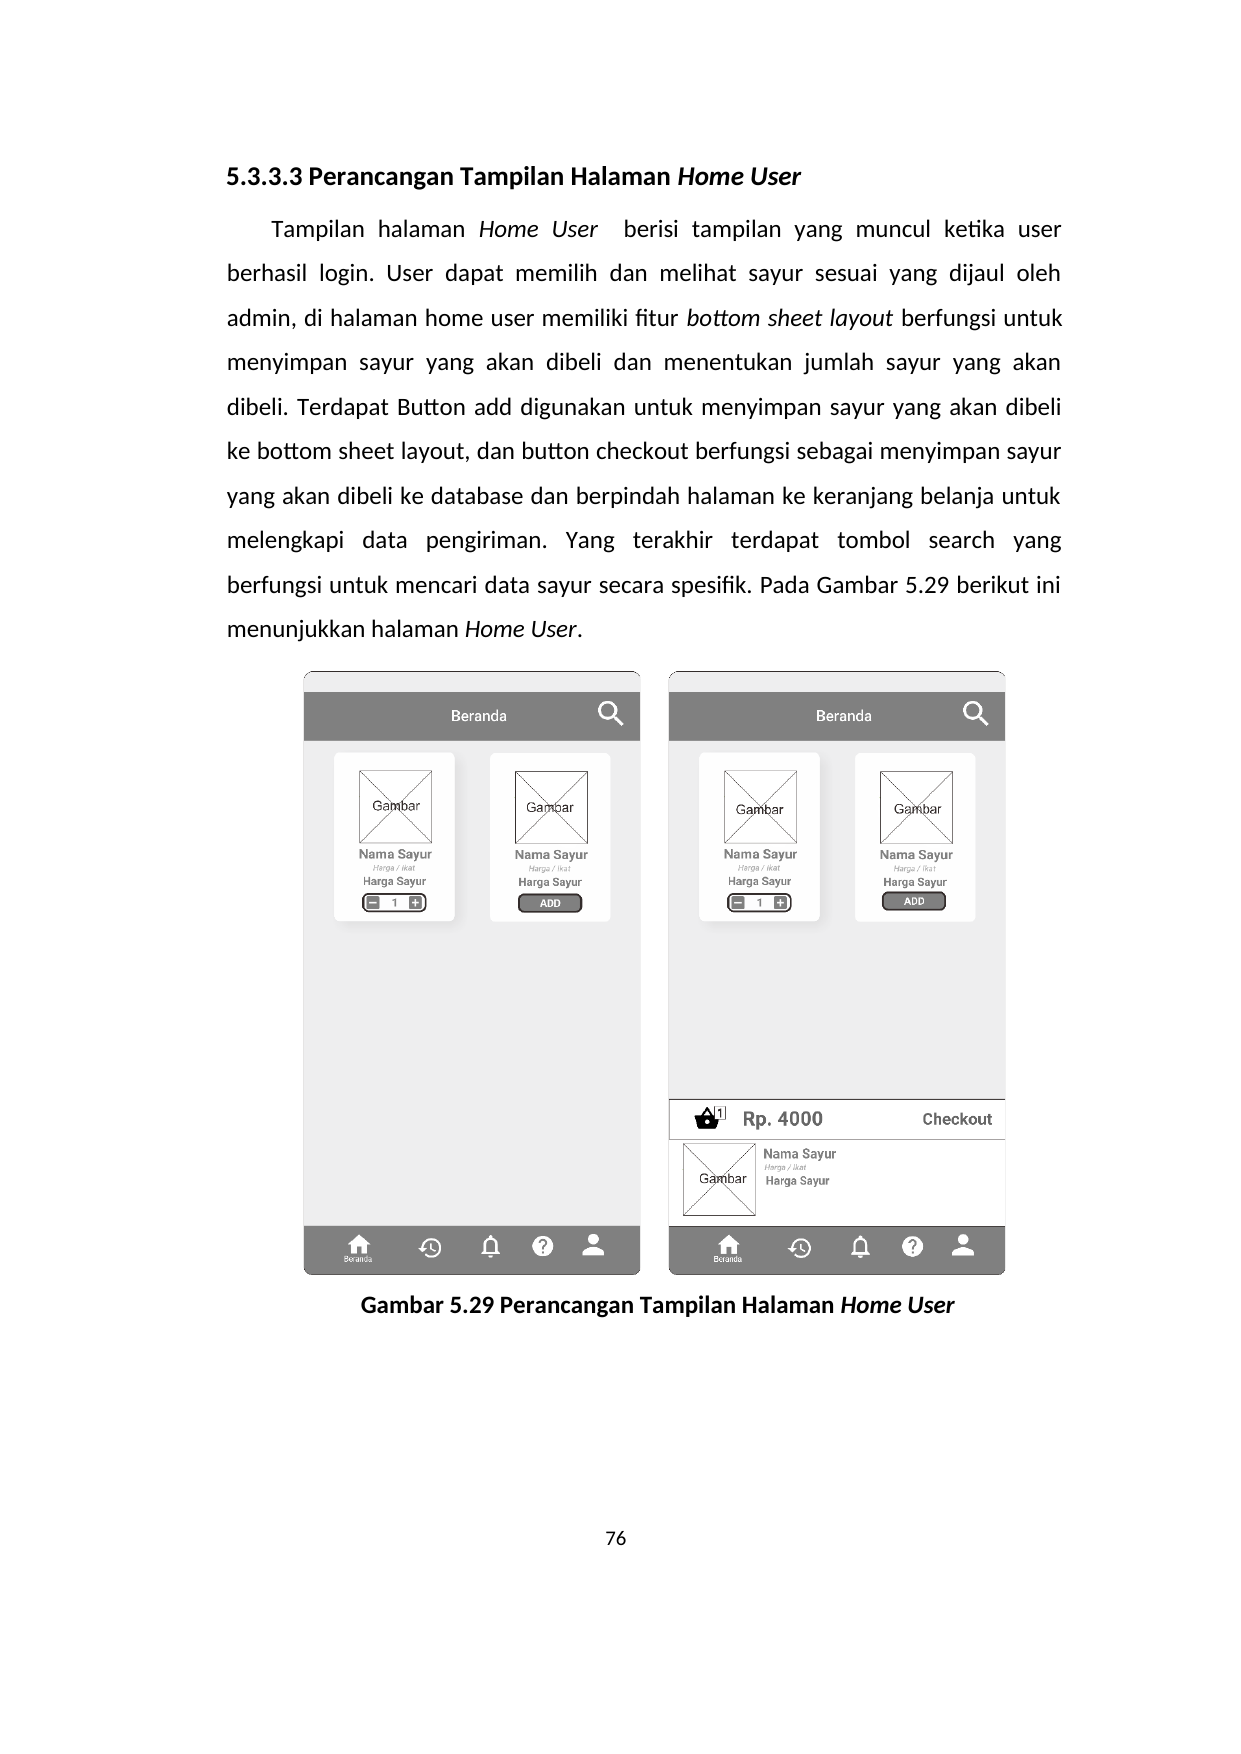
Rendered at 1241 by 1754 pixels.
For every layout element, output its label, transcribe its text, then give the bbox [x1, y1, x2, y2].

picture [303, 671, 641, 1275]
picture [668, 671, 1006, 1275]
subtitle 5.3.3.3 Perancangan Tampilan Halaman Home User [226, 159, 1092, 192]
text Tampilan halaman Home User berisi tampilan yang muncul ketika user berhasil login. User dapat memilih dan melihat sayur sesuai yang dijaul oleh admin, di halaman home user memiliki fitur bottom sheet layout berfungsi untuk menyimpan sayur yang akan dibeli dan menentukan jumlah sayur yang akan dibeli. Terdapat Button add digunakan untuk menyimpan sayur yang akan dibeli ke bottom sheet layout, dan button checkout berfungsi sebagai menyimpan sayur yang akan dibeli ke database dan berpindah halaman ke keranjang belanja untuk melengkapi data pengiriman. Yang terakhir terdapat tombol search yang berfungsi untuk mencari data sayur secara spesifik. Pada Gambar 5.29 berikut ini menunjukkan halaman Home User. [227, 213, 1062, 644]
subtitle Gambar 5.29 Perancangan Tampilan Halaman Home User [226, 1289, 1092, 1319]
